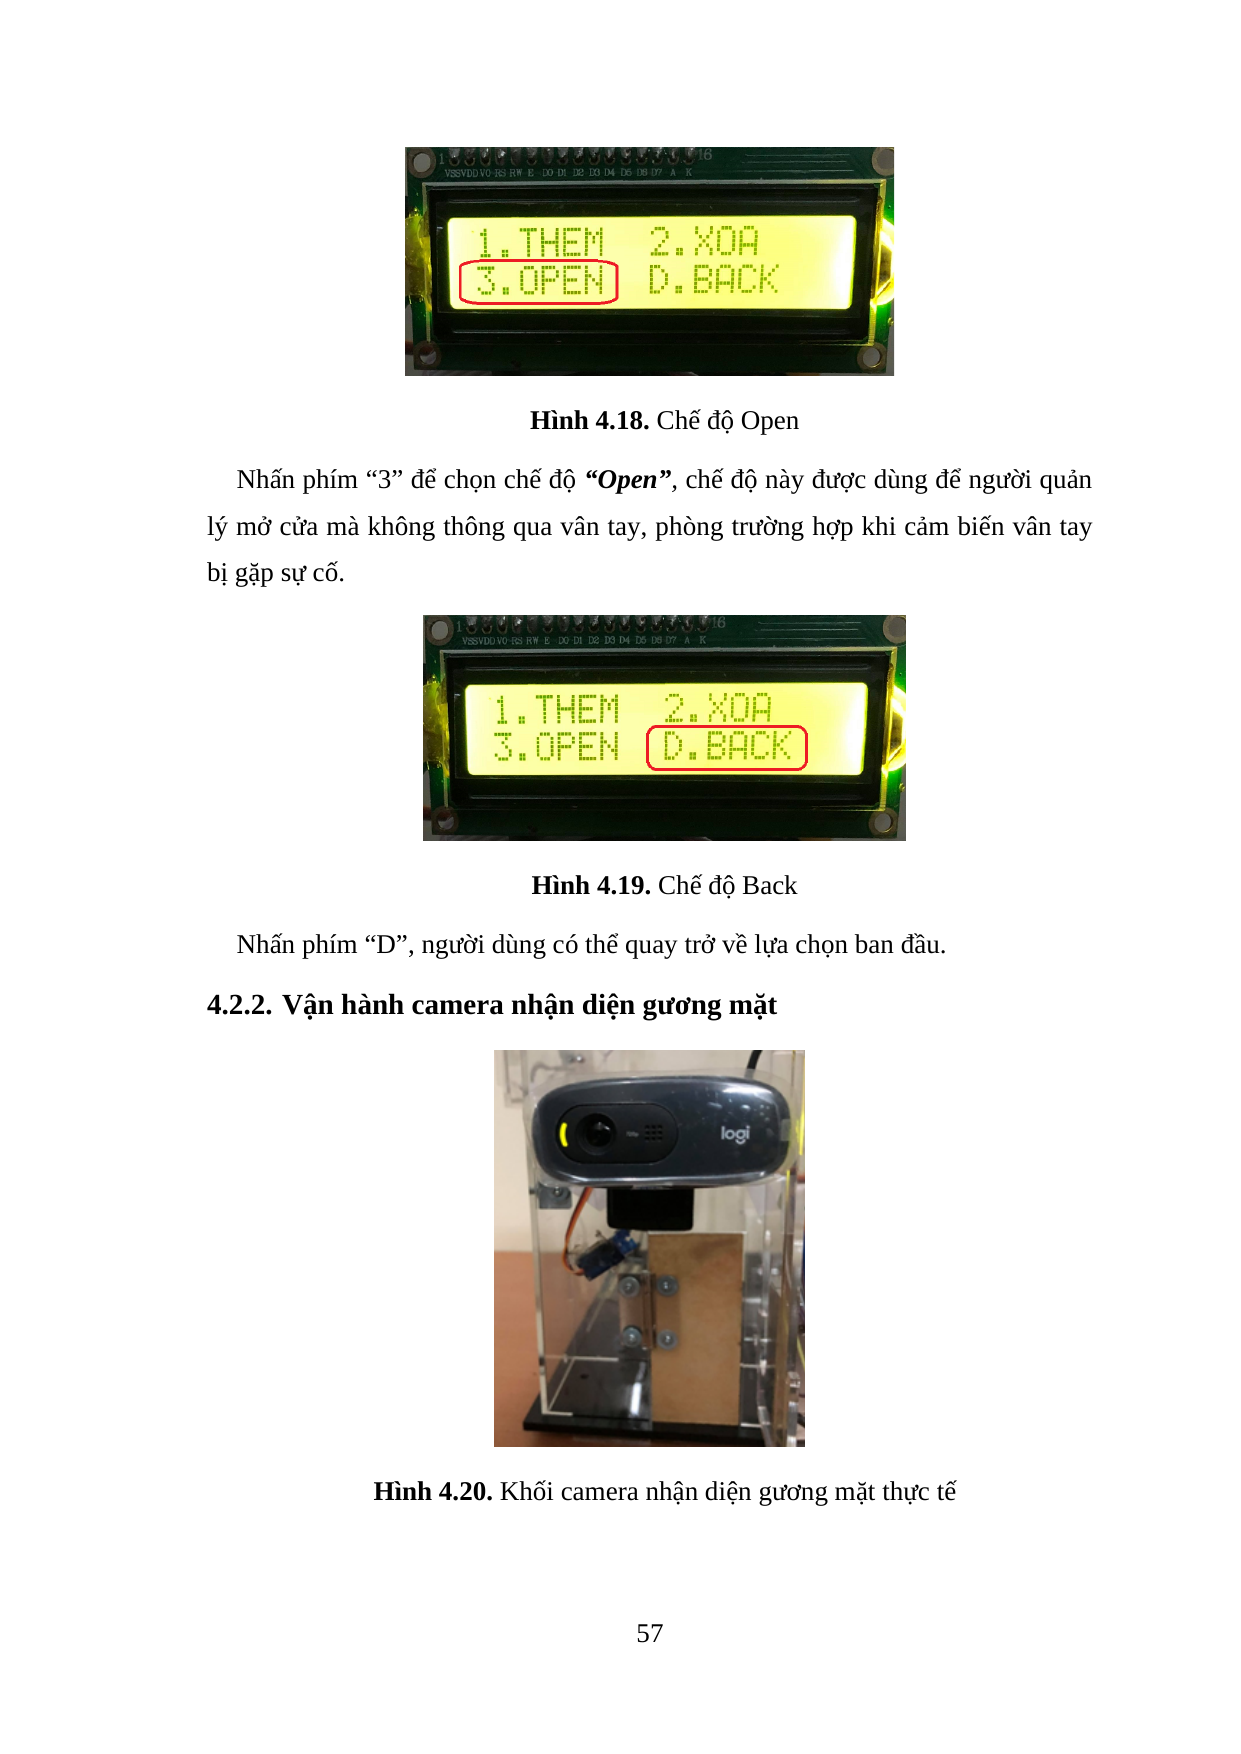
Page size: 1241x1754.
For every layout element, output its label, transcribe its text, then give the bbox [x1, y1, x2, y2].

text Hình 4.20. Khối camera nhận diện gương mặt thực tế [207, 1475, 1092, 1506]
picture [423, 615, 906, 841]
text Nhấn phím “D”, người dùng có thể quay trở về lựa chọn ban đầu. [207, 928, 1092, 959]
picture [405, 147, 895, 376]
picture [494, 1050, 805, 1447]
text Hình 4.19. Chế độ Back [207, 869, 1092, 900]
text 4.2.2. Vận hành camera nhận diện gương mặt [207, 987, 1092, 1021]
text Hình 4.18. Chế độ Open [207, 404, 1092, 435]
text Nhấn phím “3” để chọn chế độ “Open”, chế độ này được dùng để người quản lý mở cửa mà không thông qua vân tay, phòng trường hợp khi cảm biến vân tay bị gặp sự cố. [207, 463, 1092, 587]
